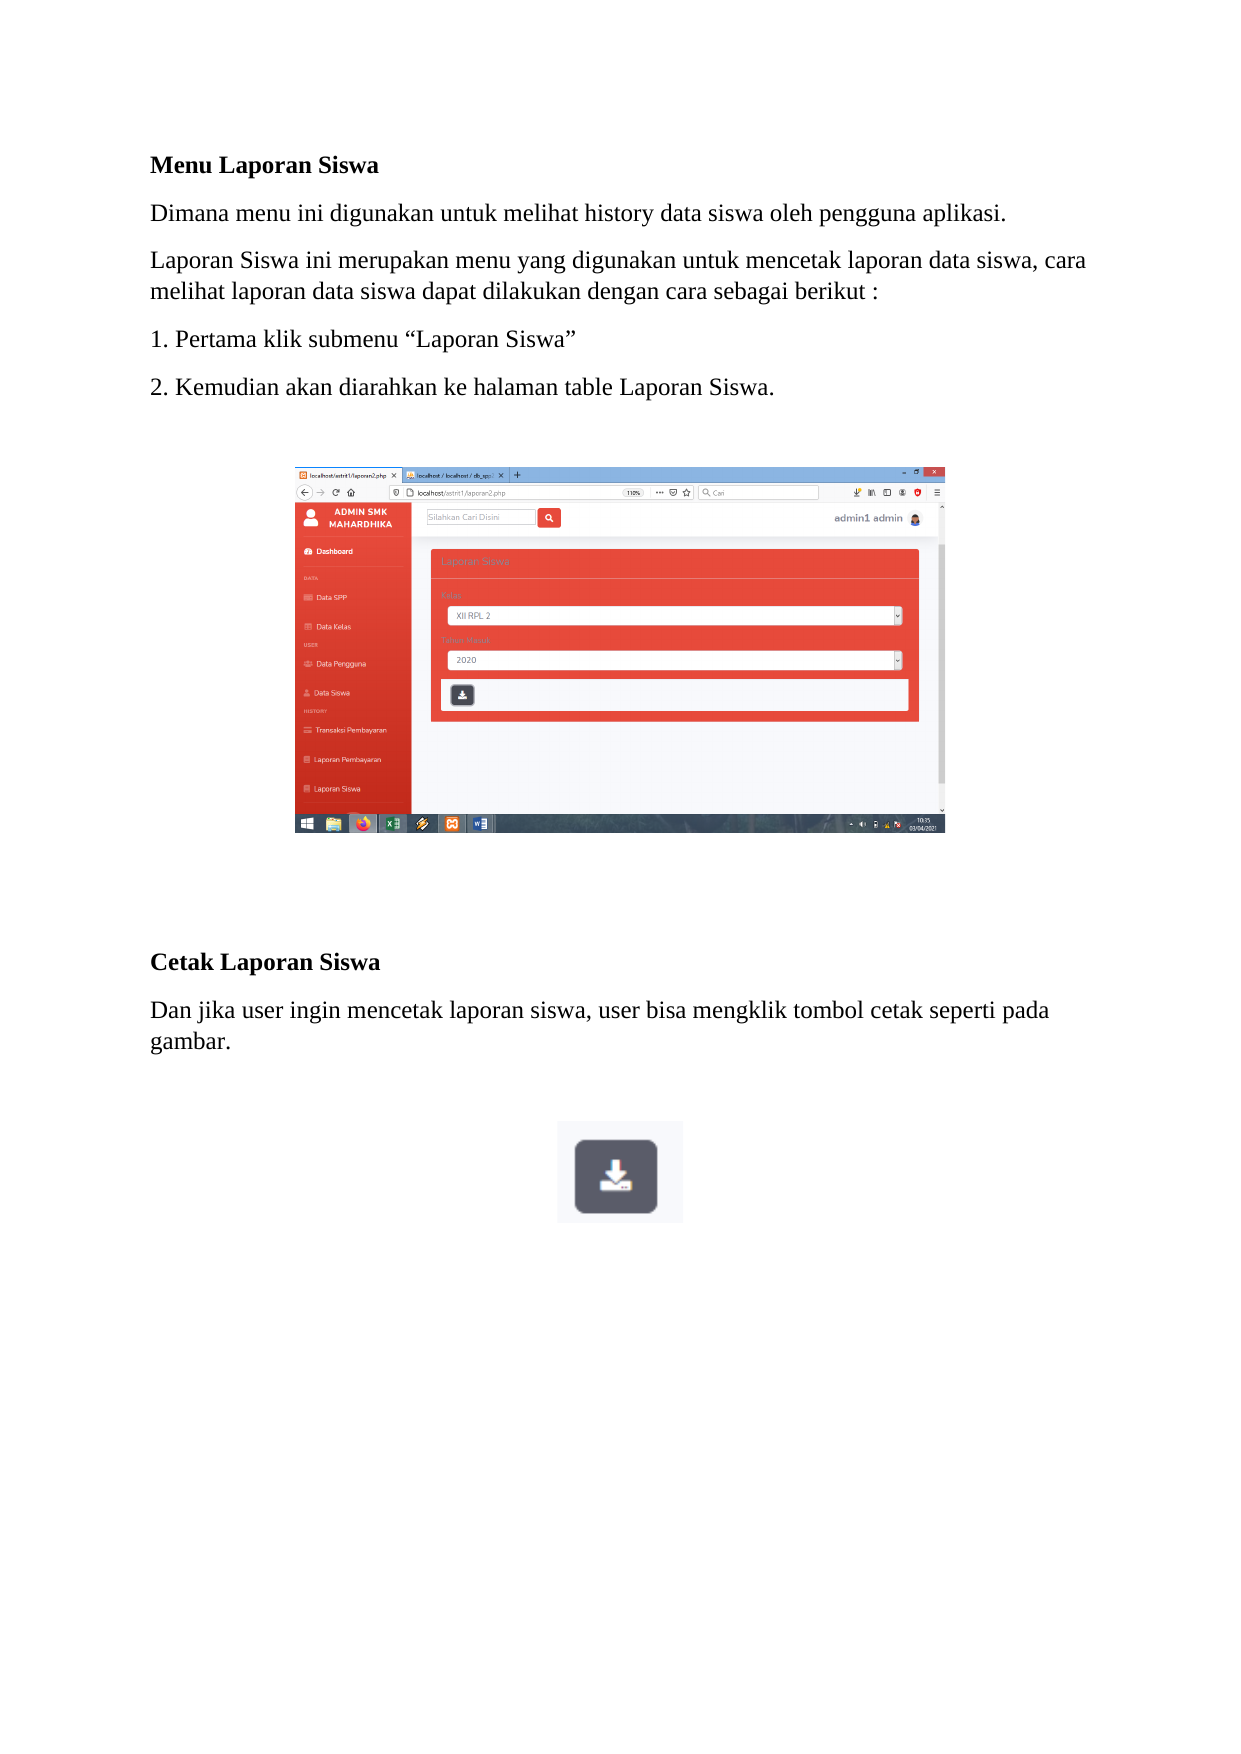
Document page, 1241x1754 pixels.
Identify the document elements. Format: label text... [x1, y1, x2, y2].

text Dan jika user ingin mencetak laporan siswa, user bisa mengklik tombol cetak seperti pada gambar. [150, 995, 1090, 1055]
picture [557, 1121, 684, 1223]
text 2. Kemudian akan diarahkan ke halaman table Laporan Siswa. [150, 372, 1090, 401]
text 1. Pertama klik submenu “Laporan Siswa” [150, 324, 1090, 353]
text Laporan Siswa ini merupakan menu yang digunakan untuk mencetak laporan data siswa, cara melihat laporan data siswa dapat dilakukan dengan cara sebagai berikut : [150, 245, 1090, 305]
text Cetak Laporan Siswa [150, 947, 1090, 976]
picture [295, 467, 946, 833]
text Menu Laporan Siswa [150, 150, 1090, 179]
text Dimana menu ini digunakan untuk melihat history data siswa oleh pengguna aplikasi. [150, 198, 1090, 226]
